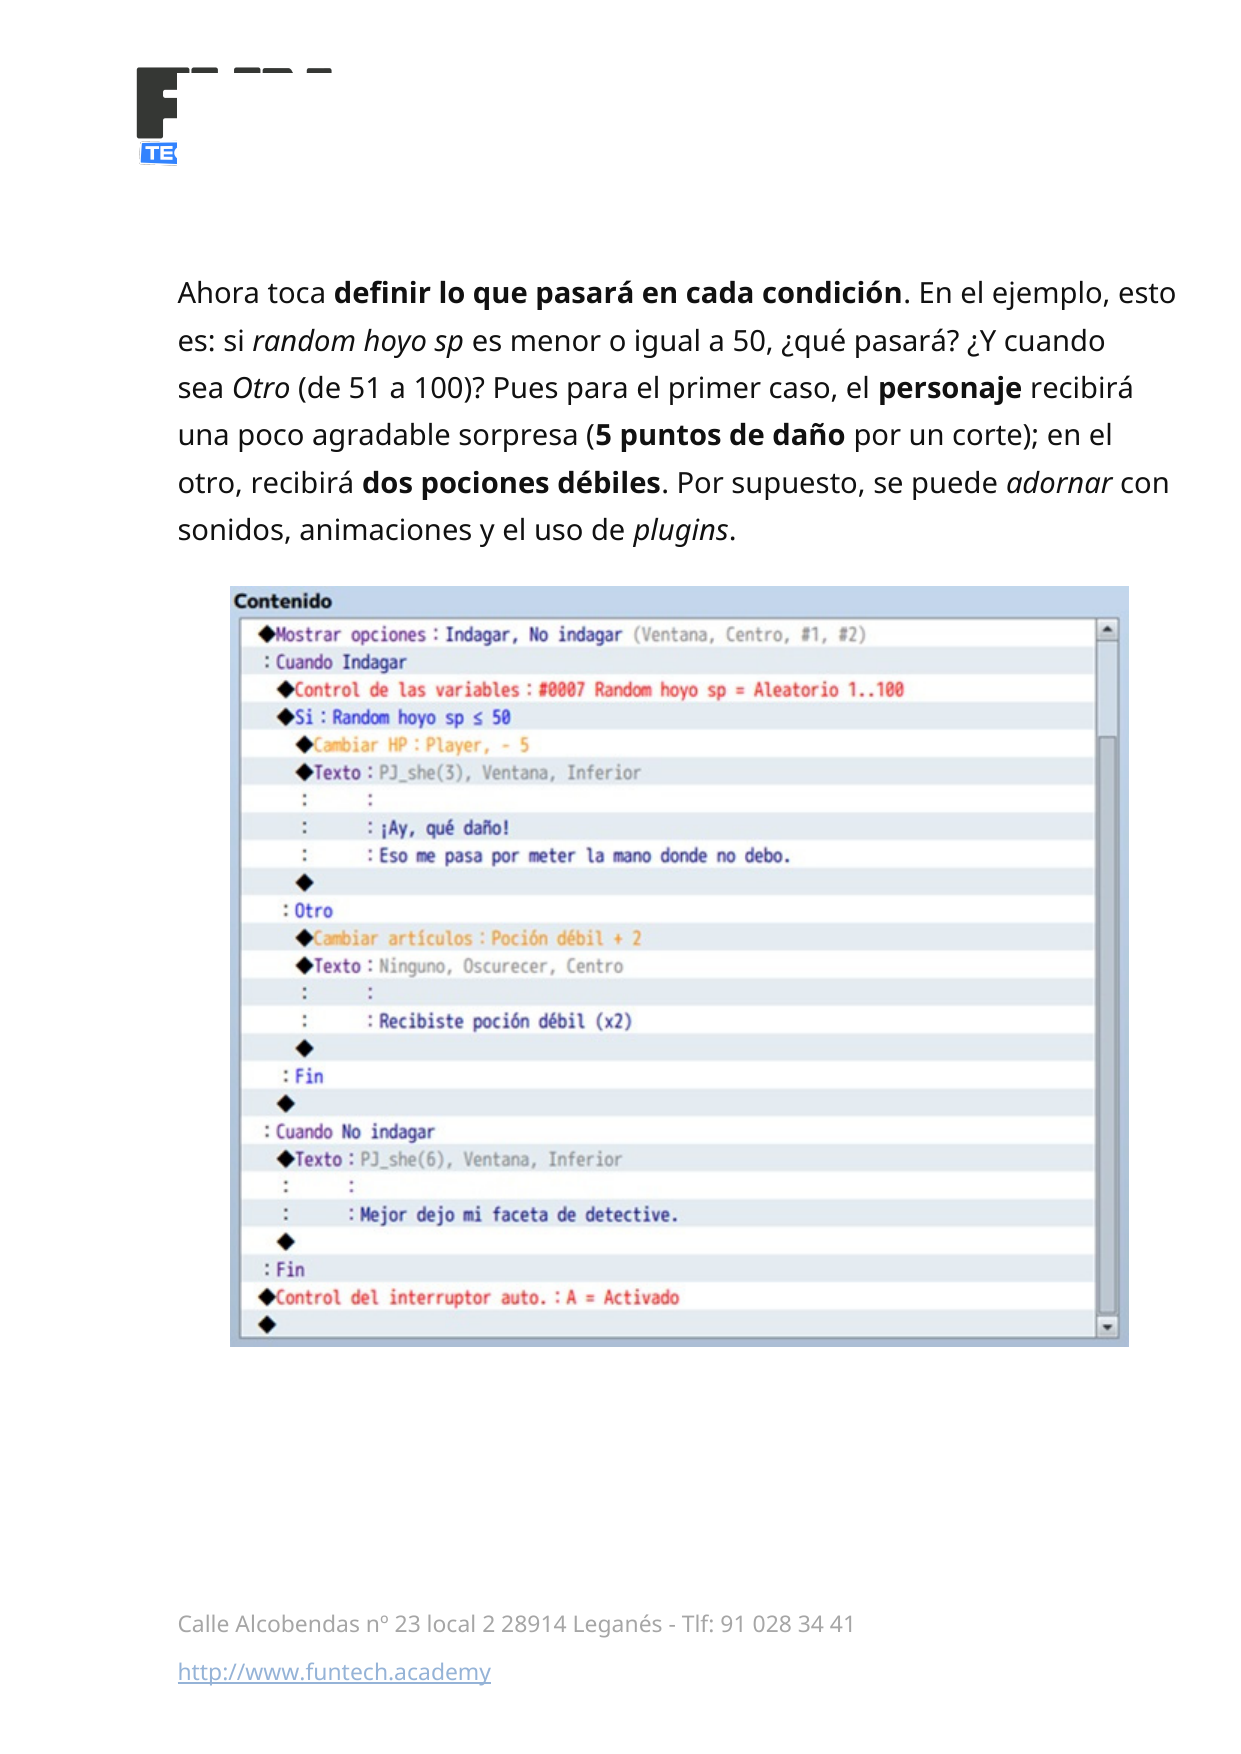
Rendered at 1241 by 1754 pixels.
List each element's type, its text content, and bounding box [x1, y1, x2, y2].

text Ahora toca definir lo que pasará en cada condición. En el ejemplo, esto es: si random hoyo sp es menor o igual a 50, ¿qué pasará? ¿Y cuando sea Otro (de 51 a 100)? Pues para el primer caso, el personaje recibirá una poco agradable sorpresa (5 puntos de daño por un corte); en el otro, recibirá dos pociones débiles. Por supuesto, se puede adornar con sonidos, animaciones y el uso de plugins. [177, 265, 1182, 549]
picture [230, 586, 1129, 1347]
